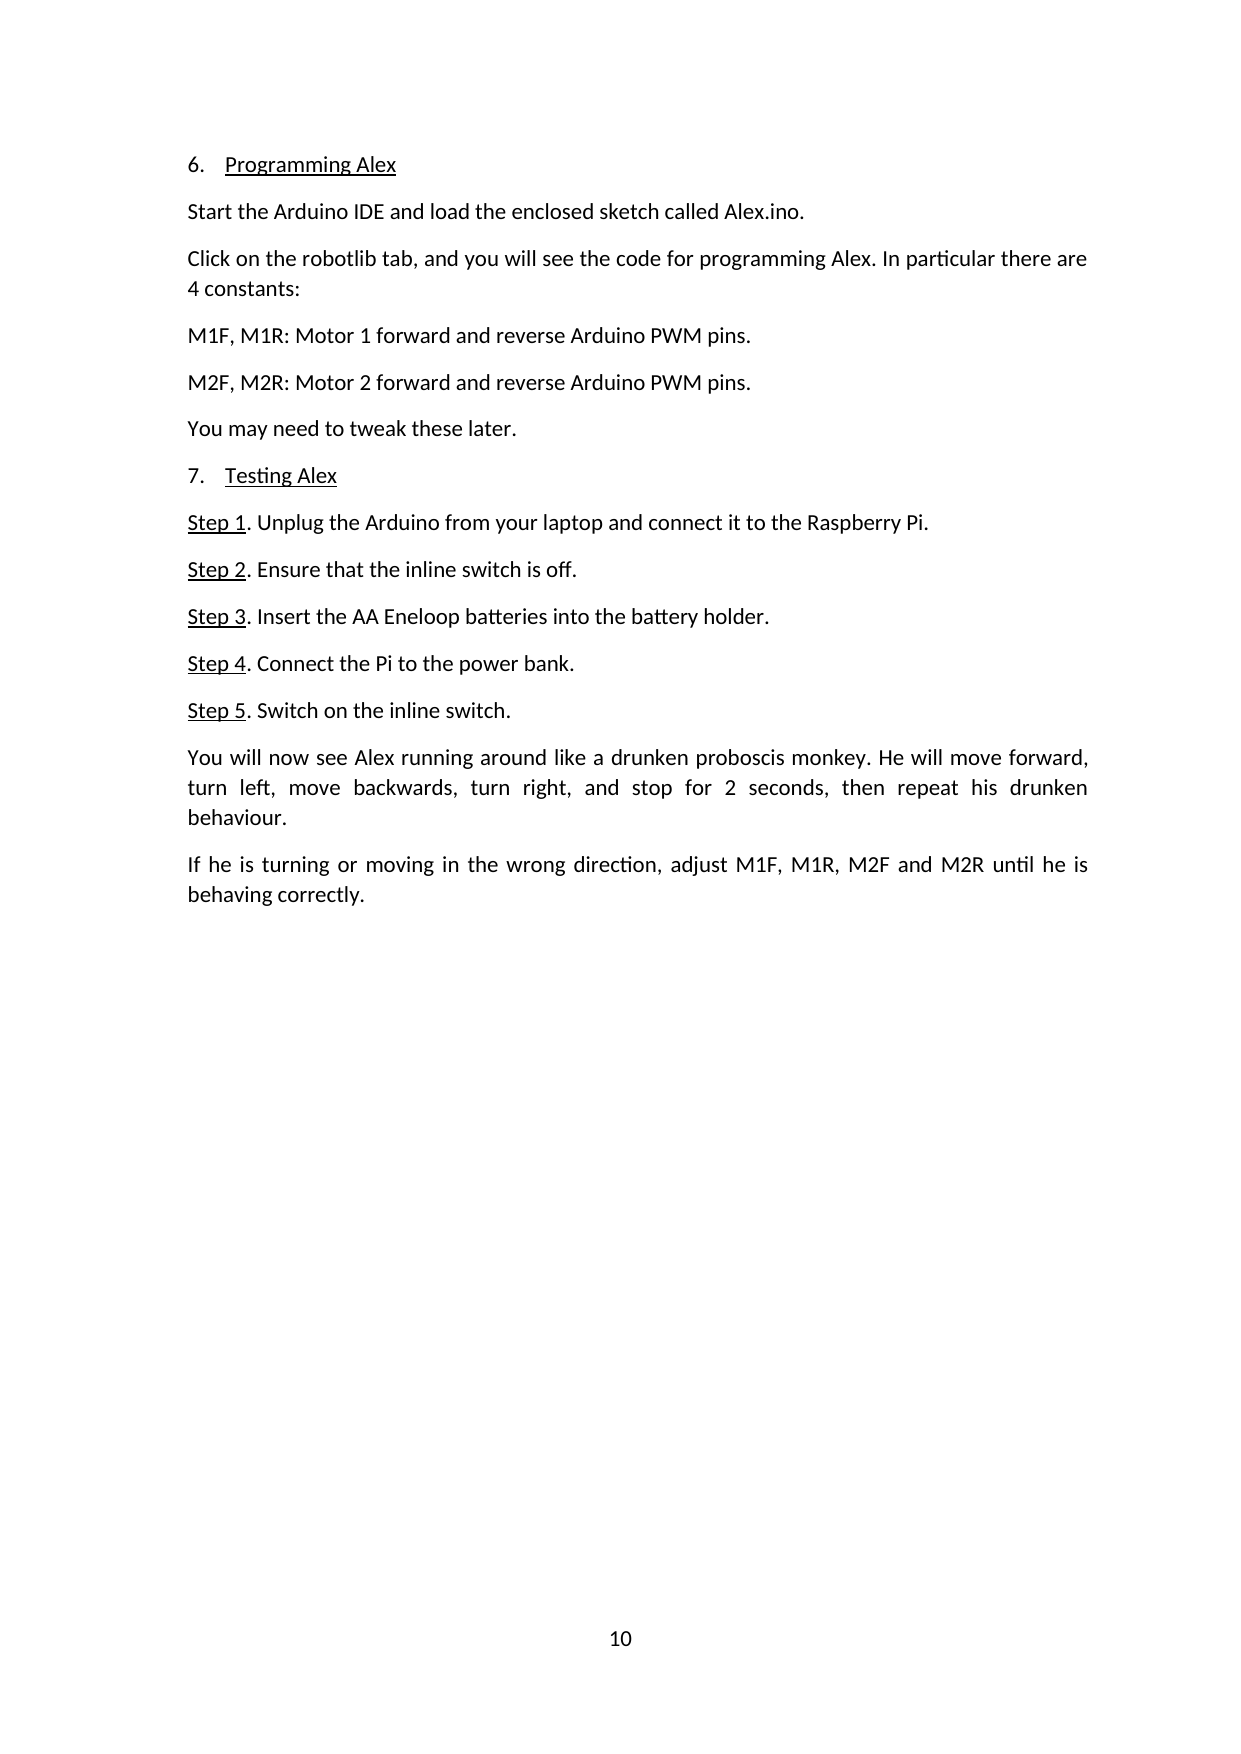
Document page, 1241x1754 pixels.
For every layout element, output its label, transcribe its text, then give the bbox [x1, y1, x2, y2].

text M1F, M1R: Motor 1 forward and reverse Arduino PWM pins. [187, 321, 1090, 349]
text Step 2. Ensure that the inline switch is off. [187, 555, 1090, 583]
list Programming Alex [187, 150, 1090, 178]
text Click on the robotlib tab, and you will see the code for programming Alex. In particular there are 4 constants: [187, 244, 1090, 302]
text Step 3. Insert the AA Eneloop batteries into the battery holder. [187, 602, 1090, 630]
text Start the Arduino IDE and load the enclosed sketch called Alex.ino. [187, 197, 1090, 225]
text If he is turning or moving in the wrong direction, adjust M1F, M1R, M2F and M2R until he is behaving correctly. [187, 850, 1090, 908]
text Step 4. Connect the Pi to the power bank. [187, 649, 1090, 677]
text M2F, M2R: Motor 2 forward and reverse Arduino PWM pins. [187, 368, 1090, 396]
text Step 5. Switch on the inline switch. [187, 696, 1090, 724]
text You may need to tweak these later. [187, 414, 1090, 443]
text You will now see Alex running around like a drunken proboscis monkey. He will move forward, turn left, move backwards, turn right, and stop for 2 seconds, then repeat his drunken behaviour. [187, 743, 1090, 831]
text Step 1. Unplug the Arduino from your laptop and connect it to the Raspberry Pi. [187, 508, 1090, 536]
list Testing Alex [187, 461, 1090, 489]
